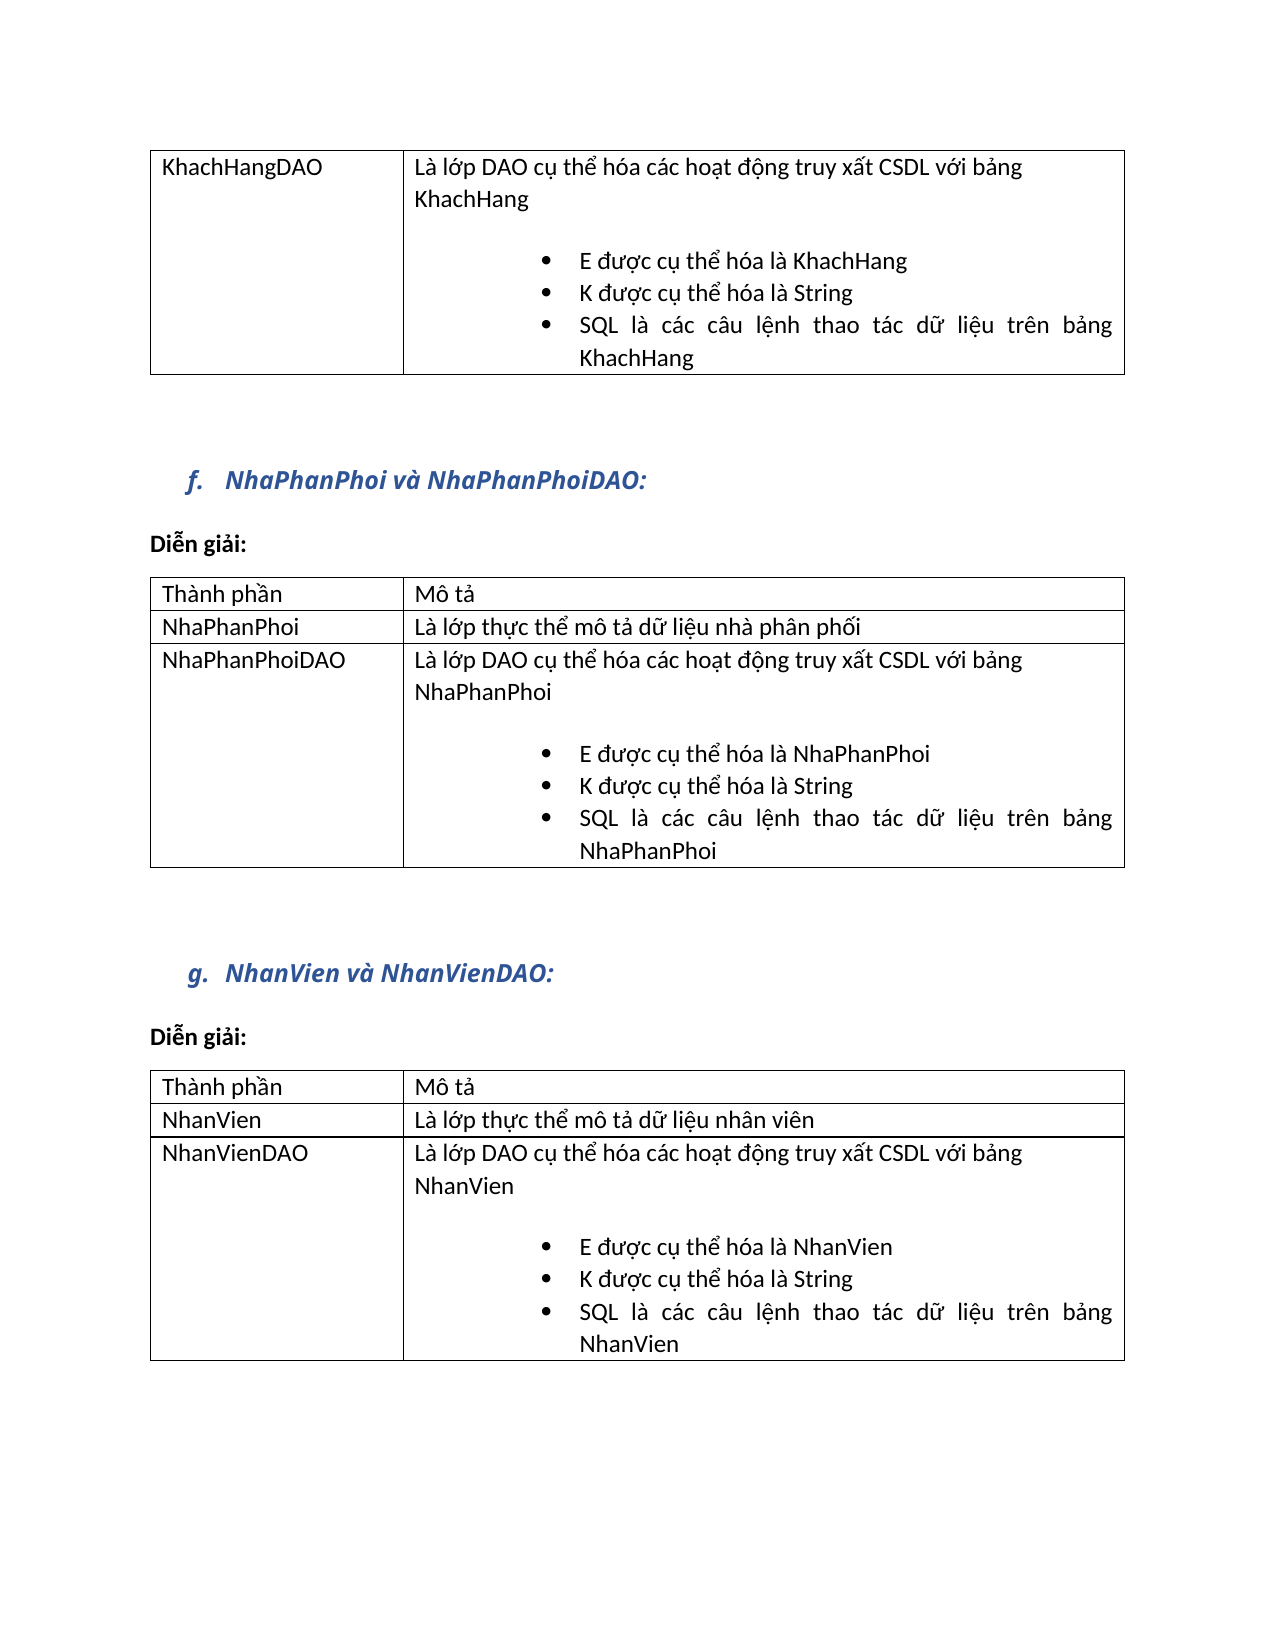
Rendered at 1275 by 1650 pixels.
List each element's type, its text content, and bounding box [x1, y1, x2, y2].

subtitle NhaPhanPhoi và NhaPhanPhoiDAO: [187, 463, 1125, 497]
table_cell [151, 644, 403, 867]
table_header Thành phần [151, 578, 403, 610]
table_cell NhaPhanPhoi [151, 611, 403, 643]
table_cell KhachHangDAO [151, 151, 403, 374]
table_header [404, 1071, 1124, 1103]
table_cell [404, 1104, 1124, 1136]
text Diễn giải: [150, 528, 1125, 558]
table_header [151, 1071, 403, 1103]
text Diễn giải: [150, 1021, 1125, 1052]
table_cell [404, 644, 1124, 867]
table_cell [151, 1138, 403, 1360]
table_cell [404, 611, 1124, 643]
table_header Mô tả [404, 578, 1124, 610]
subtitle NhanVien và NhanVienDAO: [187, 956, 1125, 990]
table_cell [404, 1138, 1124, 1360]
table_cell Là lớp DAO cụ thể hóa các hoạt động truy xất CSDL với bảng KhachHang E được cụ thể hóa là KhachHang K được cụ thể hóa là String SQL là các câu lệnh thao tác dữ liệu trên bảng KhachHang [404, 151, 1124, 374]
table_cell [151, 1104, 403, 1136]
